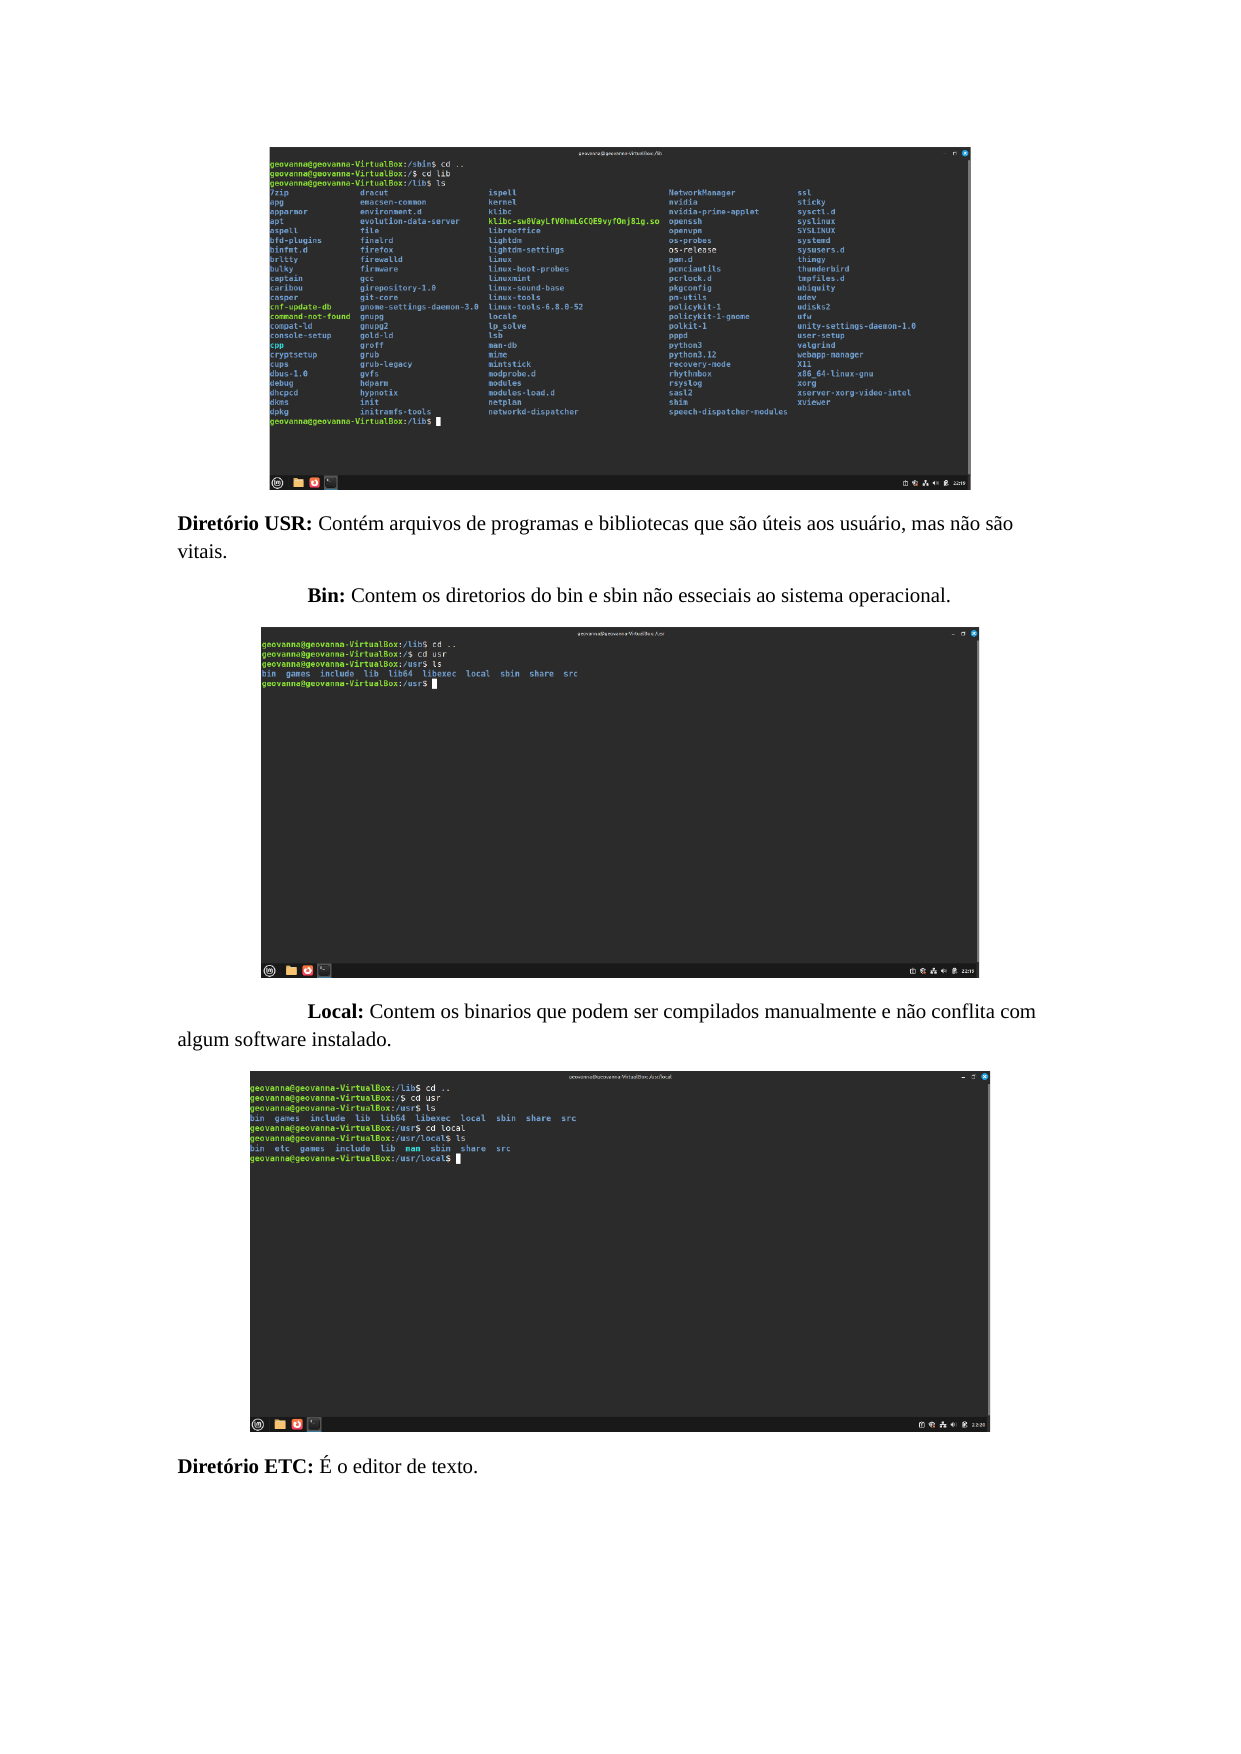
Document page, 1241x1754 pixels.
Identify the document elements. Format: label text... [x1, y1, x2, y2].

text Local: Contem os binarios que podem ser compilados manualmente e não conflita com algum software instalado. [177, 999, 1063, 1051]
text Diretório USR: Contém arquivos de programas e bibliotecas que são úteis aos usuário, mas não são vitais. [177, 511, 1063, 563]
text Diretório ETC: É o editor de texto. [177, 1454, 1063, 1478]
picture [250, 1071, 991, 1432]
picture [261, 627, 980, 978]
picture [269, 147, 971, 490]
text Bin: Contem os diretorios do bin e sbin não esseciais ao sistema operacional. [177, 583, 1063, 607]
